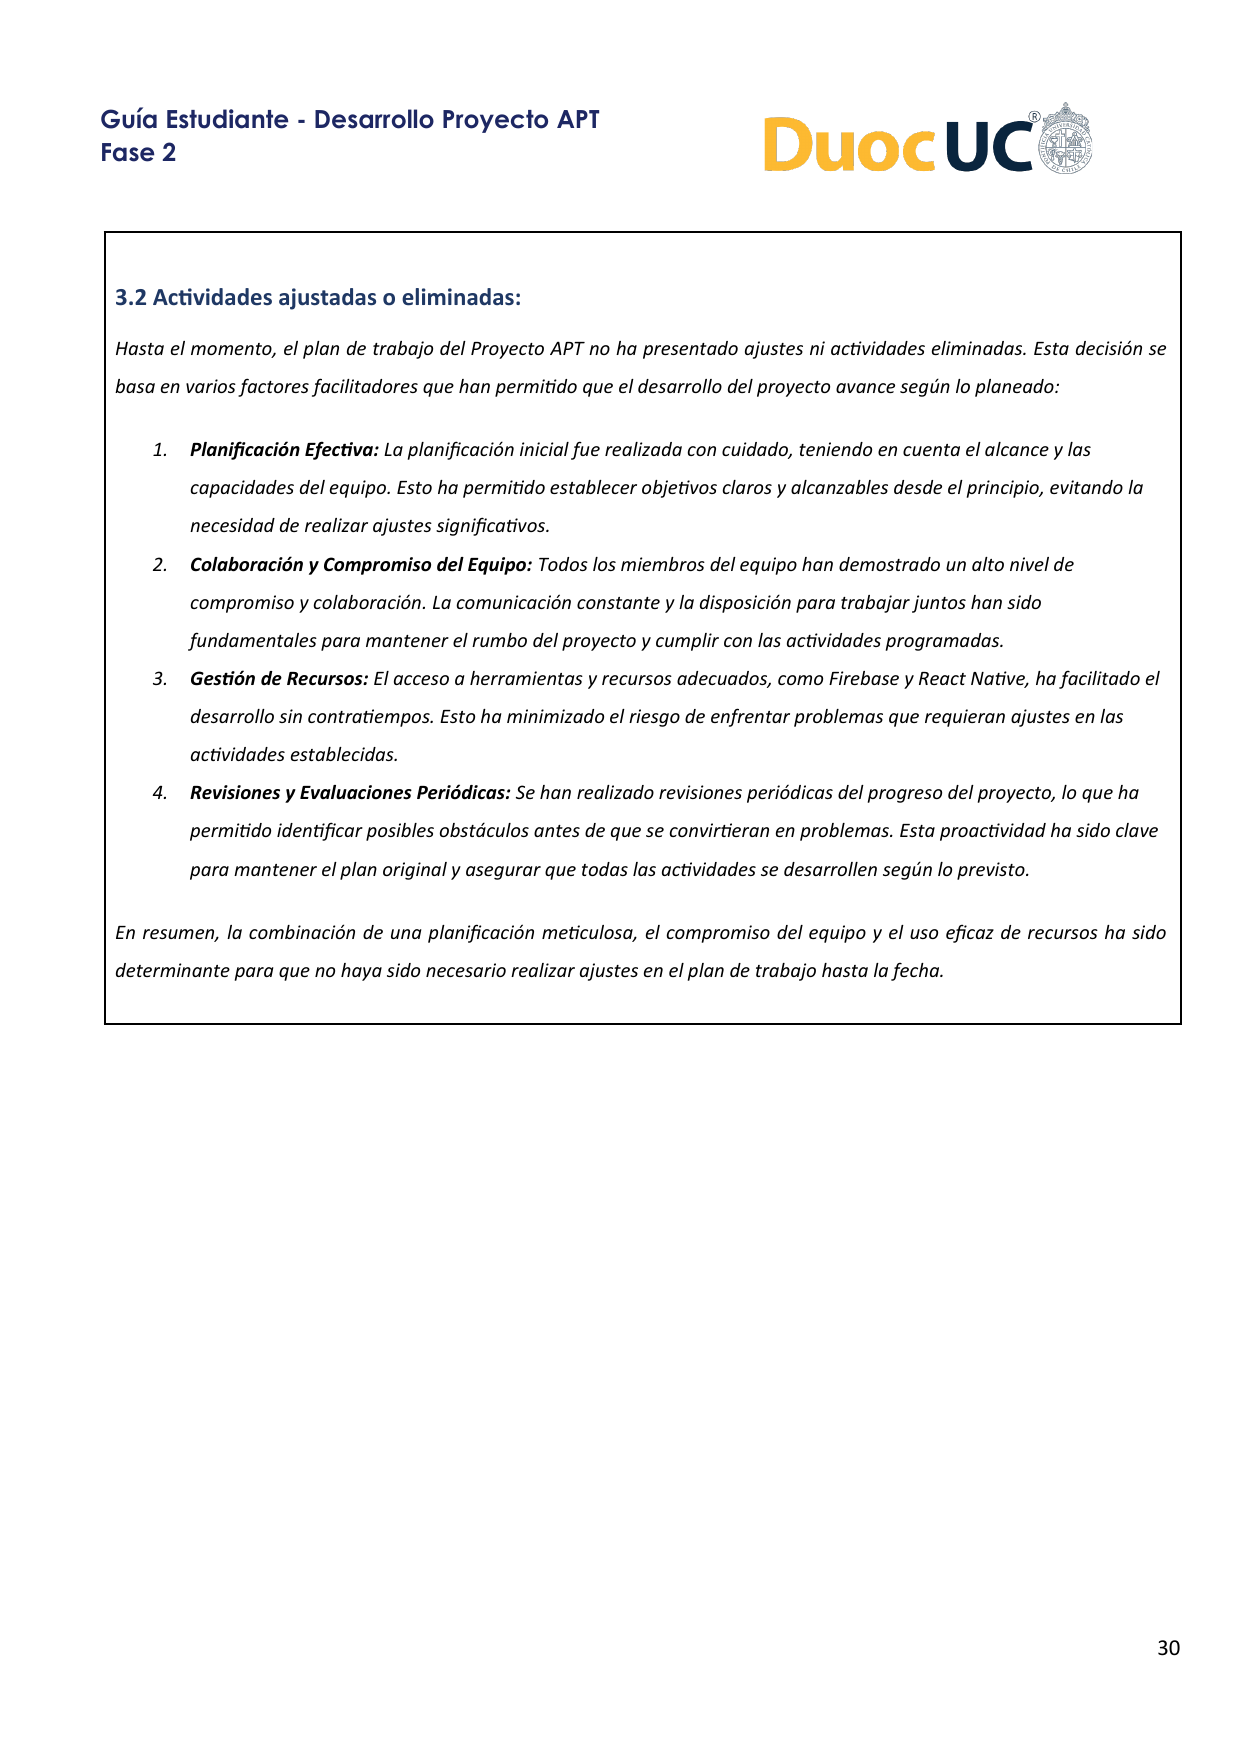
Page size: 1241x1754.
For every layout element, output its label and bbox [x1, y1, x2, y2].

table_header [106, 233, 1180, 1023]
picture [764, 102, 1093, 174]
